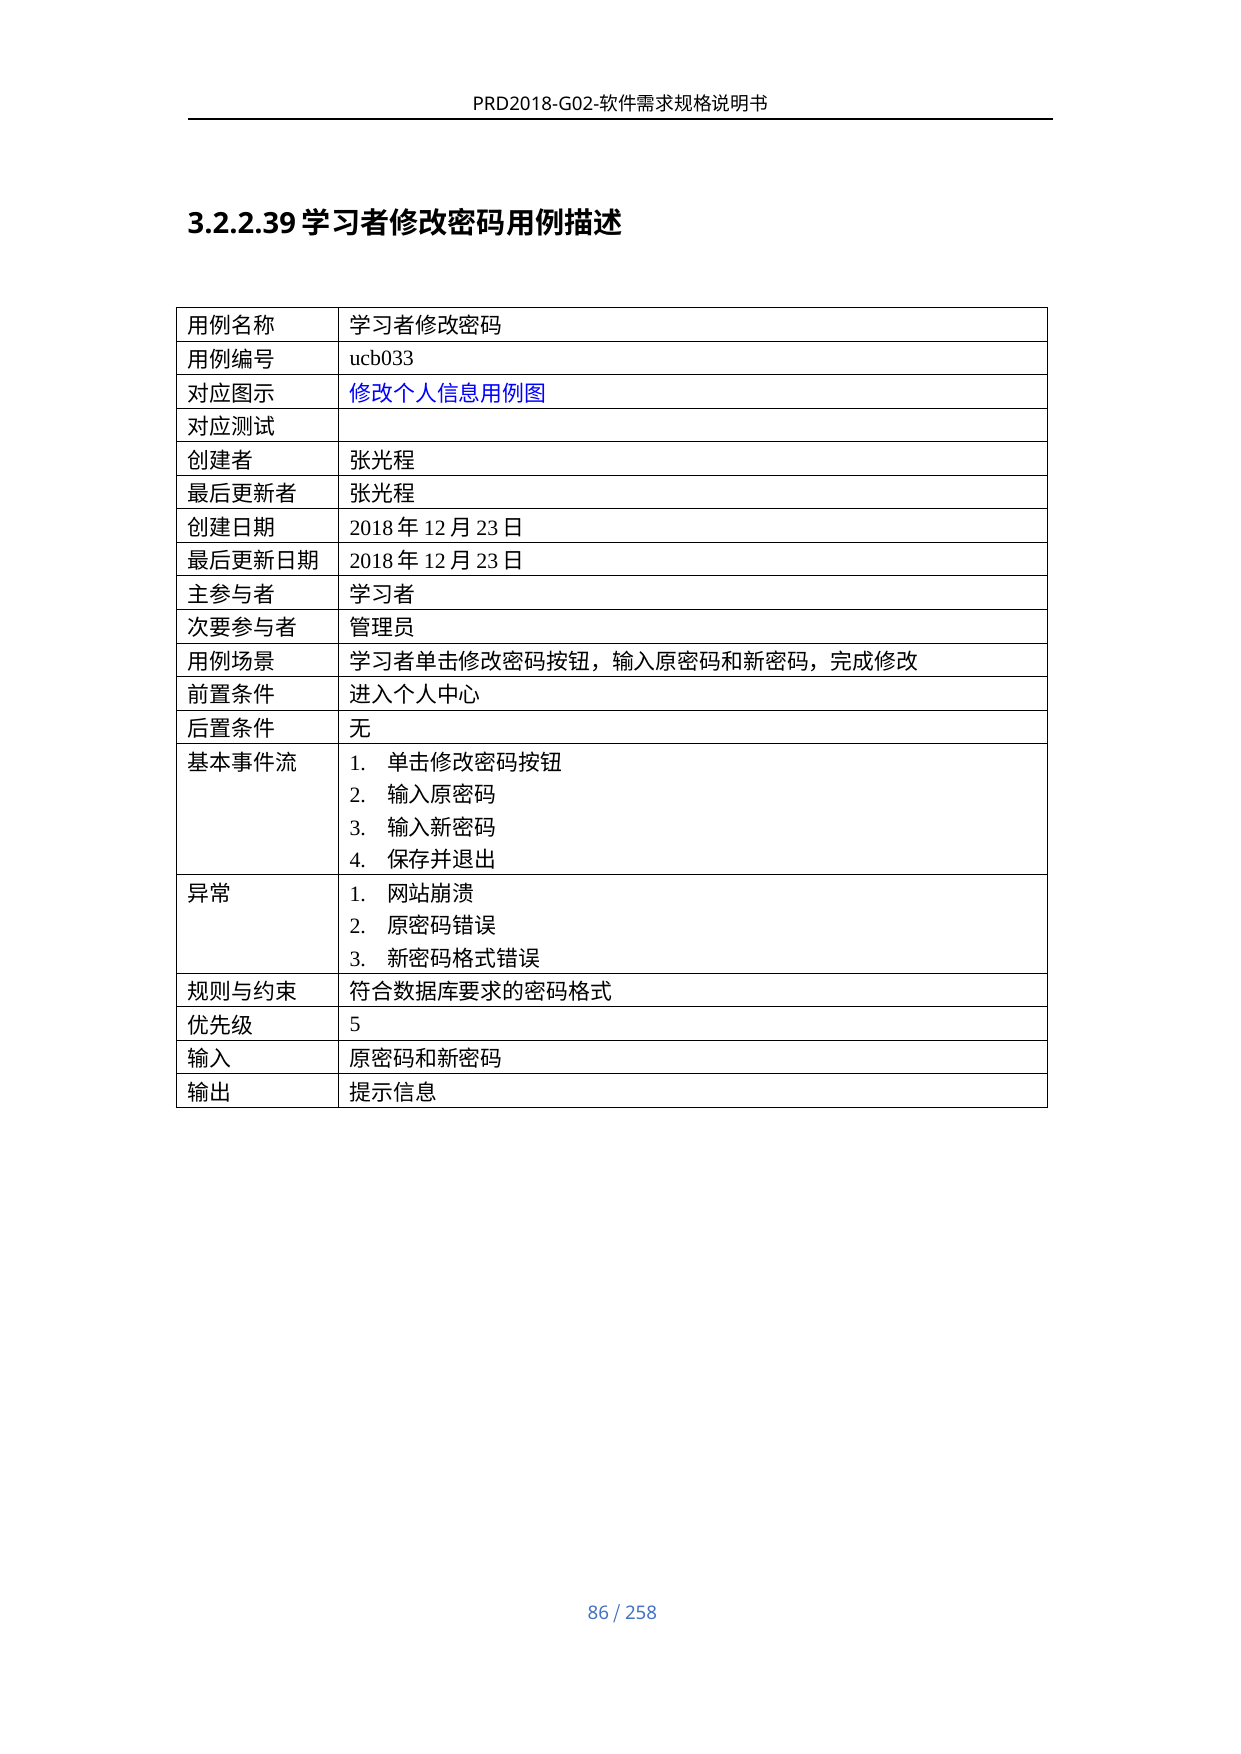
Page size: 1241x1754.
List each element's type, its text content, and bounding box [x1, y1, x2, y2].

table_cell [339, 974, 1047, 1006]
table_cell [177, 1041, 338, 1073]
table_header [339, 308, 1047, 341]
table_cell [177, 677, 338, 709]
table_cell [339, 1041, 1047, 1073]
subtitle 3.2.2.39学习者修改密码用例描述 [187, 188, 1053, 253]
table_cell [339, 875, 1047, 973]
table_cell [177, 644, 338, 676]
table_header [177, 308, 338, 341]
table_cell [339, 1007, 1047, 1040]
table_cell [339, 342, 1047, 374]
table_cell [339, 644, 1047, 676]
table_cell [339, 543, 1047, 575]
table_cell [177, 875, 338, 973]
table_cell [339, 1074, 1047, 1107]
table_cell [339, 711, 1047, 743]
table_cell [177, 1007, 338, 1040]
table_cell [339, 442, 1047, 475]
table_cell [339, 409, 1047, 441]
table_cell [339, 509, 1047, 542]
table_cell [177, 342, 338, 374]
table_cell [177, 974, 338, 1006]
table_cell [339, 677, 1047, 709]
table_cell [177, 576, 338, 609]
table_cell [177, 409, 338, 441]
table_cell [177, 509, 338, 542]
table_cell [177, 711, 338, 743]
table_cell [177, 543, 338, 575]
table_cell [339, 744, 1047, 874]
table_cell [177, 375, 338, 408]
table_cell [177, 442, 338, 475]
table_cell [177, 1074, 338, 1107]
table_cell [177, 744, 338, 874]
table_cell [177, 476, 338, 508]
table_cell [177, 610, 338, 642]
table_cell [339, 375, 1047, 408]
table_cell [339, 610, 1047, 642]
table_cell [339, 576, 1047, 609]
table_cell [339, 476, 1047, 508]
